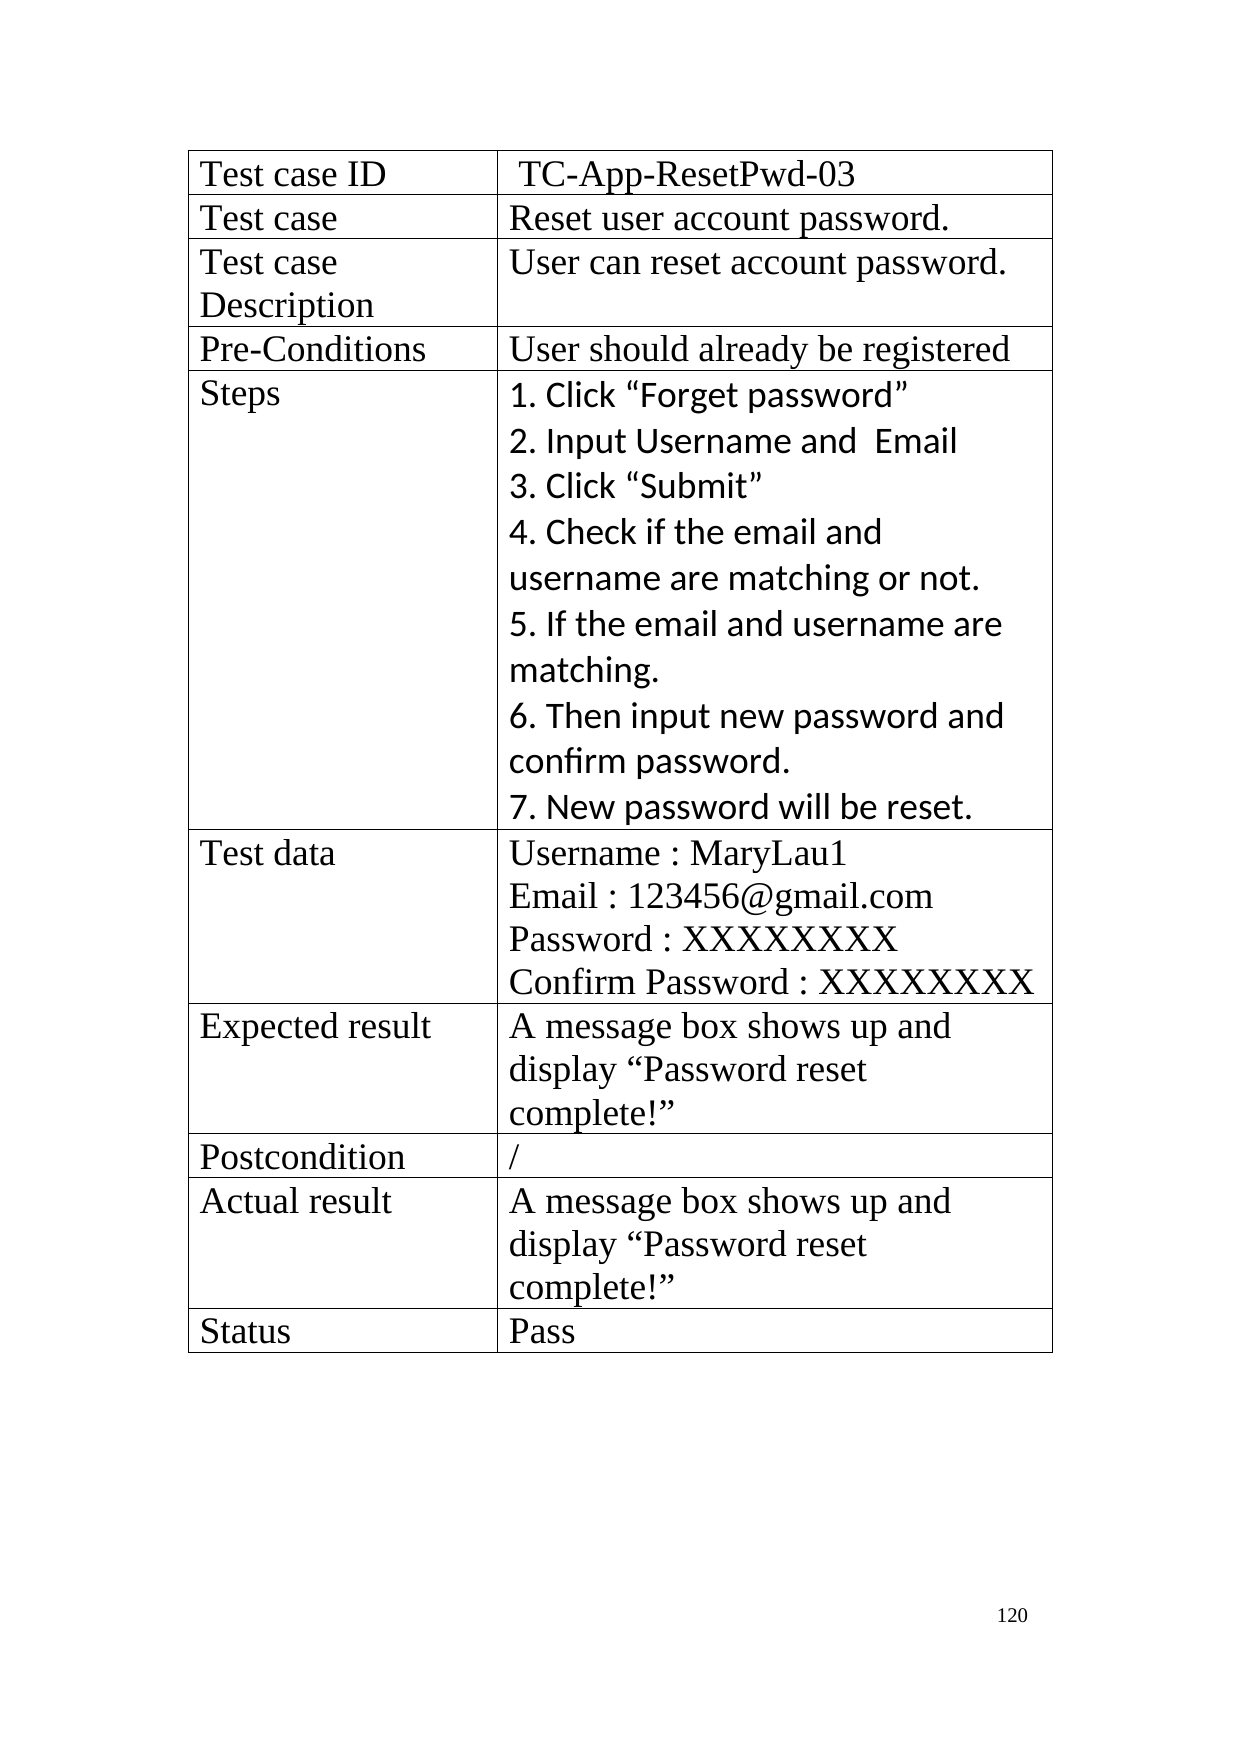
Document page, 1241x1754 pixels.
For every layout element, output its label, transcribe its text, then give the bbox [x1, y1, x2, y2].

table_cell Username : MaryLau1 Email : 123456@gmail.com Password : XXXXXXXX Confirm Password : XXXXXXXX [498, 830, 1052, 1003]
table_cell A message box shows up and display “Password reset complete!” [498, 1178, 1052, 1308]
table_cell Postcondition [189, 1134, 497, 1177]
table_cell Test case [189, 195, 497, 238]
table_cell Status [189, 1309, 497, 1352]
table_cell Test case Description [189, 239, 497, 326]
table_cell Reset user account password. [498, 195, 1052, 238]
table_cell Pre-Conditions [189, 327, 497, 370]
table_cell Actual result [189, 1178, 497, 1308]
table_header TC-App-ResetPwd-03 [498, 151, 1052, 194]
table_cell User can reset account password. [498, 239, 1052, 326]
table_cell Test data [189, 830, 497, 1003]
table_header Test case ID [189, 151, 497, 194]
table_cell Steps [189, 371, 497, 829]
table_cell Pass [498, 1309, 1052, 1352]
table_cell Expected result [189, 1004, 497, 1133]
table_cell 1. Click “Forget password” 2. Input Username and Email 3. Click “Submit” 4. Check if the email and username are matching or not. 5. If the email and username are matching. 6. Then input new password and confirm password. 7. New password will be reset. [498, 371, 1052, 829]
table_cell A message box shows up and display “Password reset complete!” [498, 1004, 1052, 1133]
table_cell / [498, 1134, 1052, 1177]
table_cell User should already be registered [498, 327, 1052, 370]
